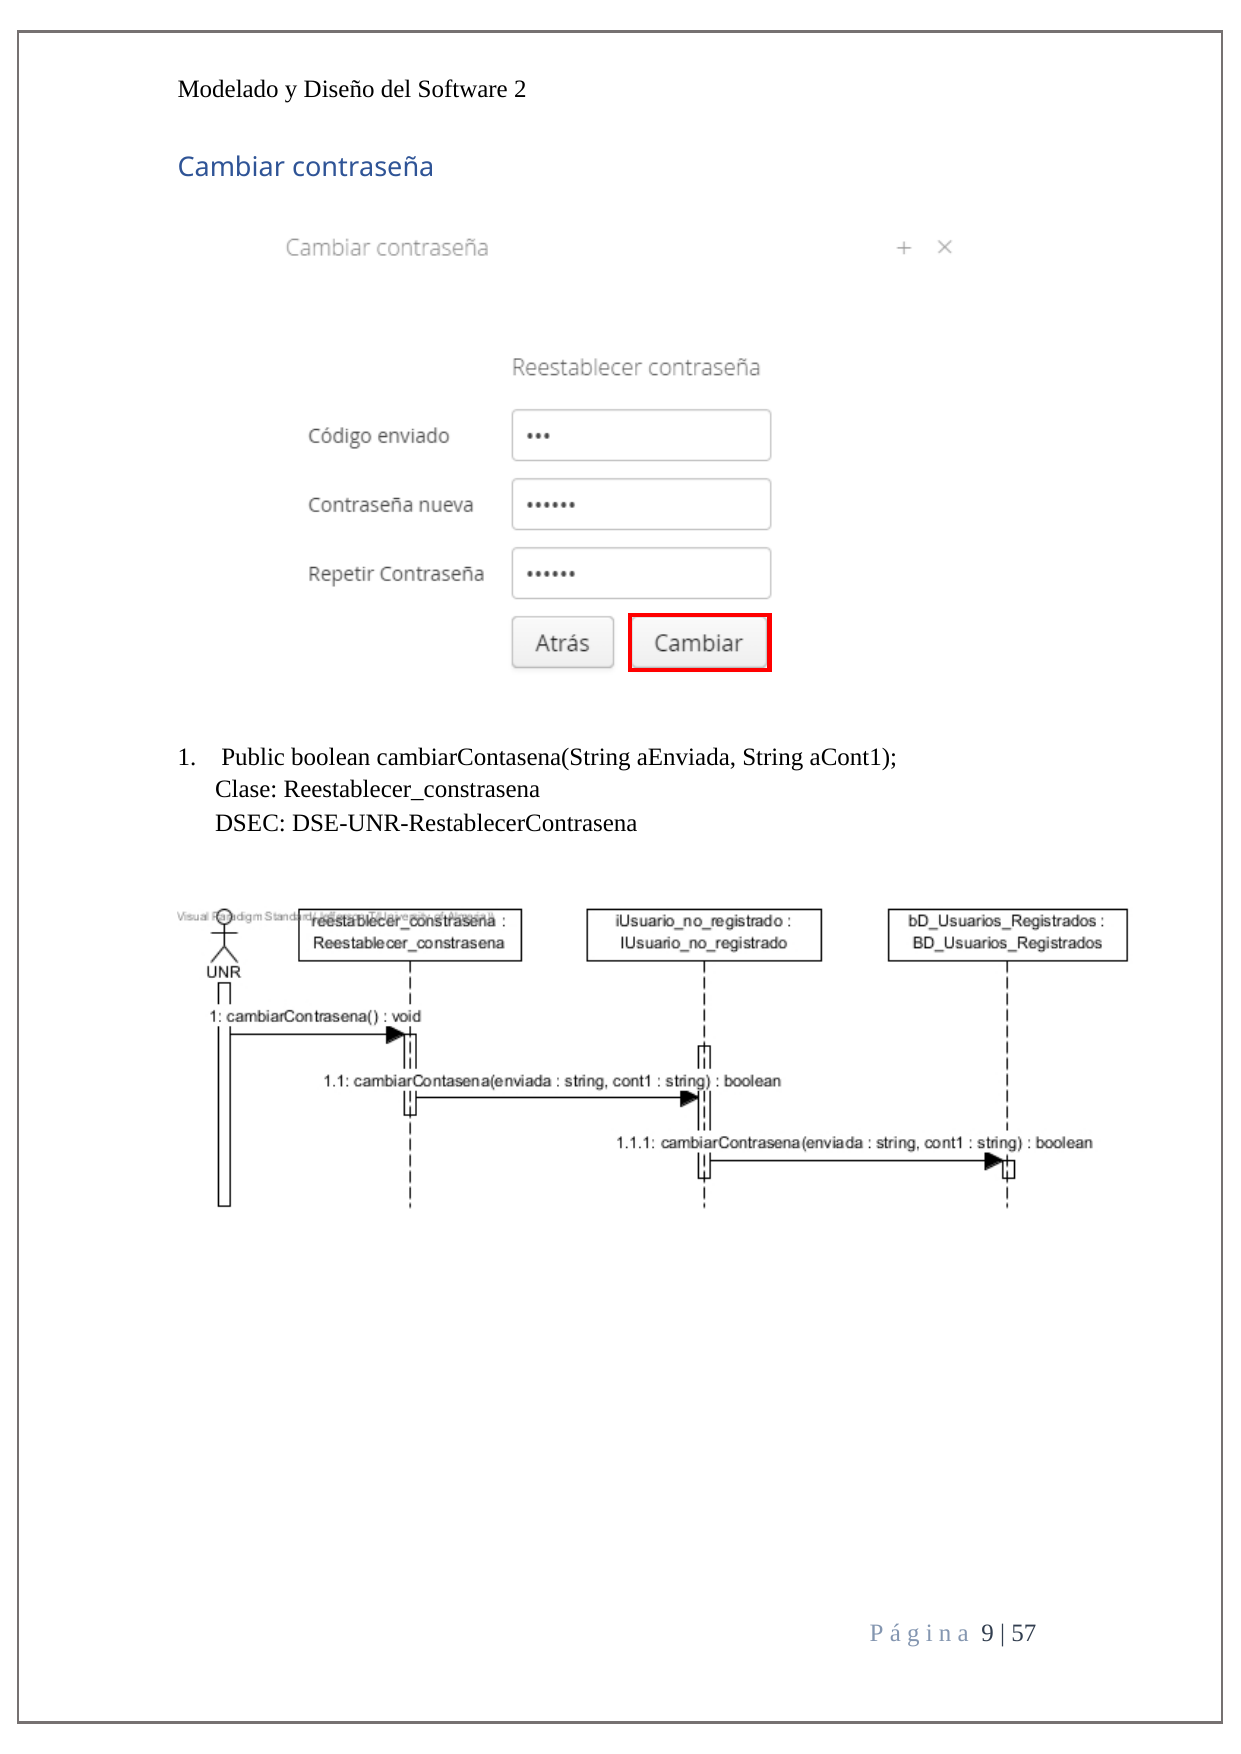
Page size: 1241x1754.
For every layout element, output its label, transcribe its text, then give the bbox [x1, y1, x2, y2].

text DSEC: DSE-UNR-RestablecerContrasena [177, 808, 1063, 836]
list Public boolean cambiarContasena(String aEnviada, String aCont1); [177, 742, 1063, 770]
picture [276, 223, 964, 705]
subtitle Cambiar contraseña [177, 148, 1063, 184]
picture [177, 906, 1134, 1213]
list Clase: Reestablecer_constrasena [215, 774, 1063, 803]
